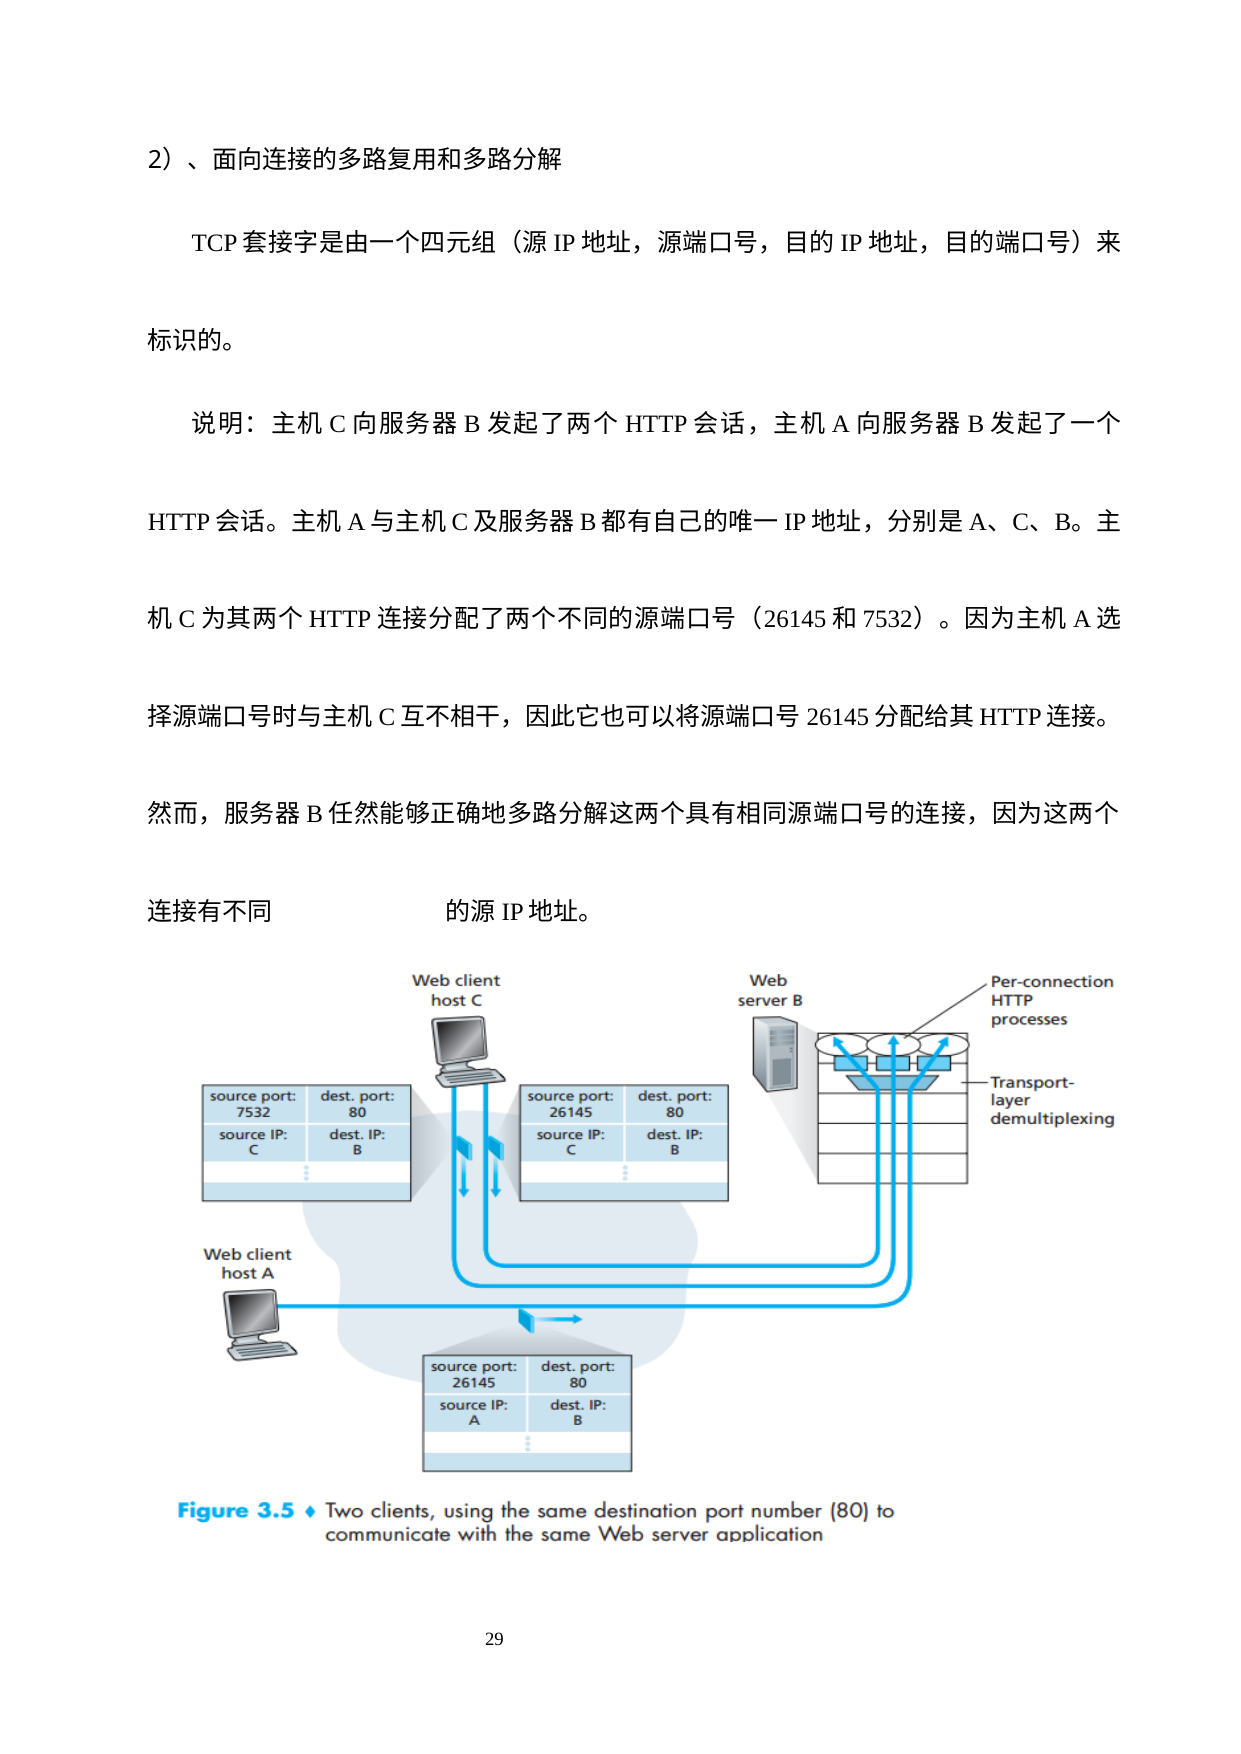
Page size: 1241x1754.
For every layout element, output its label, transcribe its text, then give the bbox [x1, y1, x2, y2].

list 说明：主机C向服务器B发起了两个HTTP会话，主机A向服务器B发起了一个HTTP会话。主机A与主机C及服务器B都有自己的唯一IP地址，分别是A、C、B。主机C为其两个HTTP连接分配了两个不同的源端口号（26145和7532）。因为主机A选择源端口号时与主机C互不相干，因此它也可以将源端口号26145分配给其HTTP连接。然而，服务器B任然能够正确地多路分解这两个具有相同源端口号的连接，因为这两个连接有不同 的源IP地址。 [148, 389, 1122, 942]
list TCP套接字是由一个四元组（源IP地址，源端口号，目的IP地址，目的端口号）来标识的。 [148, 208, 1122, 371]
picture [147, 959, 1122, 1542]
list 、面向连接的多路复用和多路分解 [148, 125, 1122, 190]
